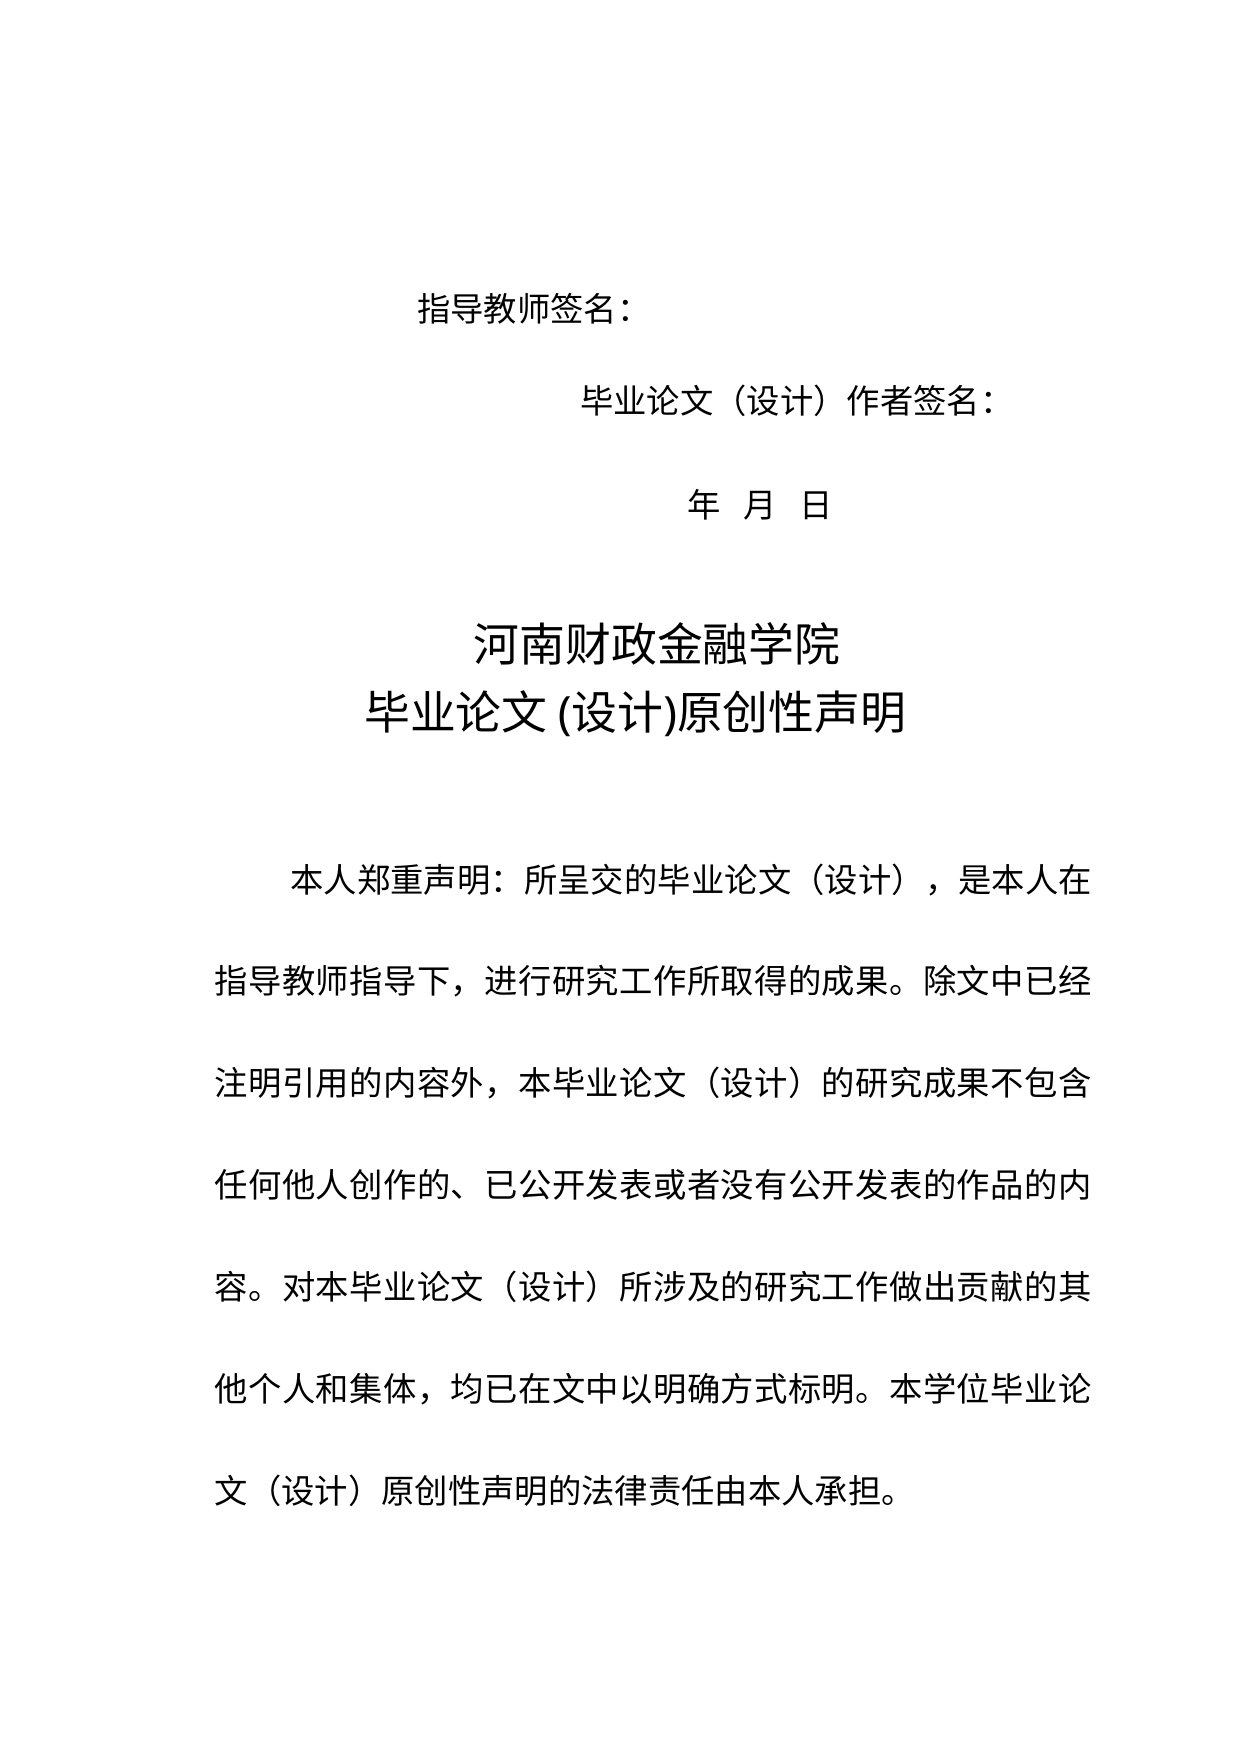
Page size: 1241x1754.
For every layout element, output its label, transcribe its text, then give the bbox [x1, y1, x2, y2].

text 指导教师签名： [177, 272, 1093, 340]
text 毕业论文（设计）作者签名： [580, 364, 1093, 432]
text 本人郑重声明：所呈交的毕业论文（设计），是本人在指导教师指导下，进行研究工作所取得的成果。除文中已经注明引用的内容外，本毕业论文（设计）的研究成果不包含任何他人创作的、已公开发表或者没有公开发表的作品的内容。对本毕业论文（设计）所涉及的研究工作做出贡献的其他个人和集体，均已在文中以明确方式标明。本学位毕业论文（设计）原创性声明的法律责任由本人承担。 [214, 843, 1093, 1523]
text 毕业论文 (设计)原创性声明 [177, 675, 1093, 743]
text 河南财政金融学院 [177, 607, 1093, 675]
text 年 月 日 [221, 469, 1093, 537]
